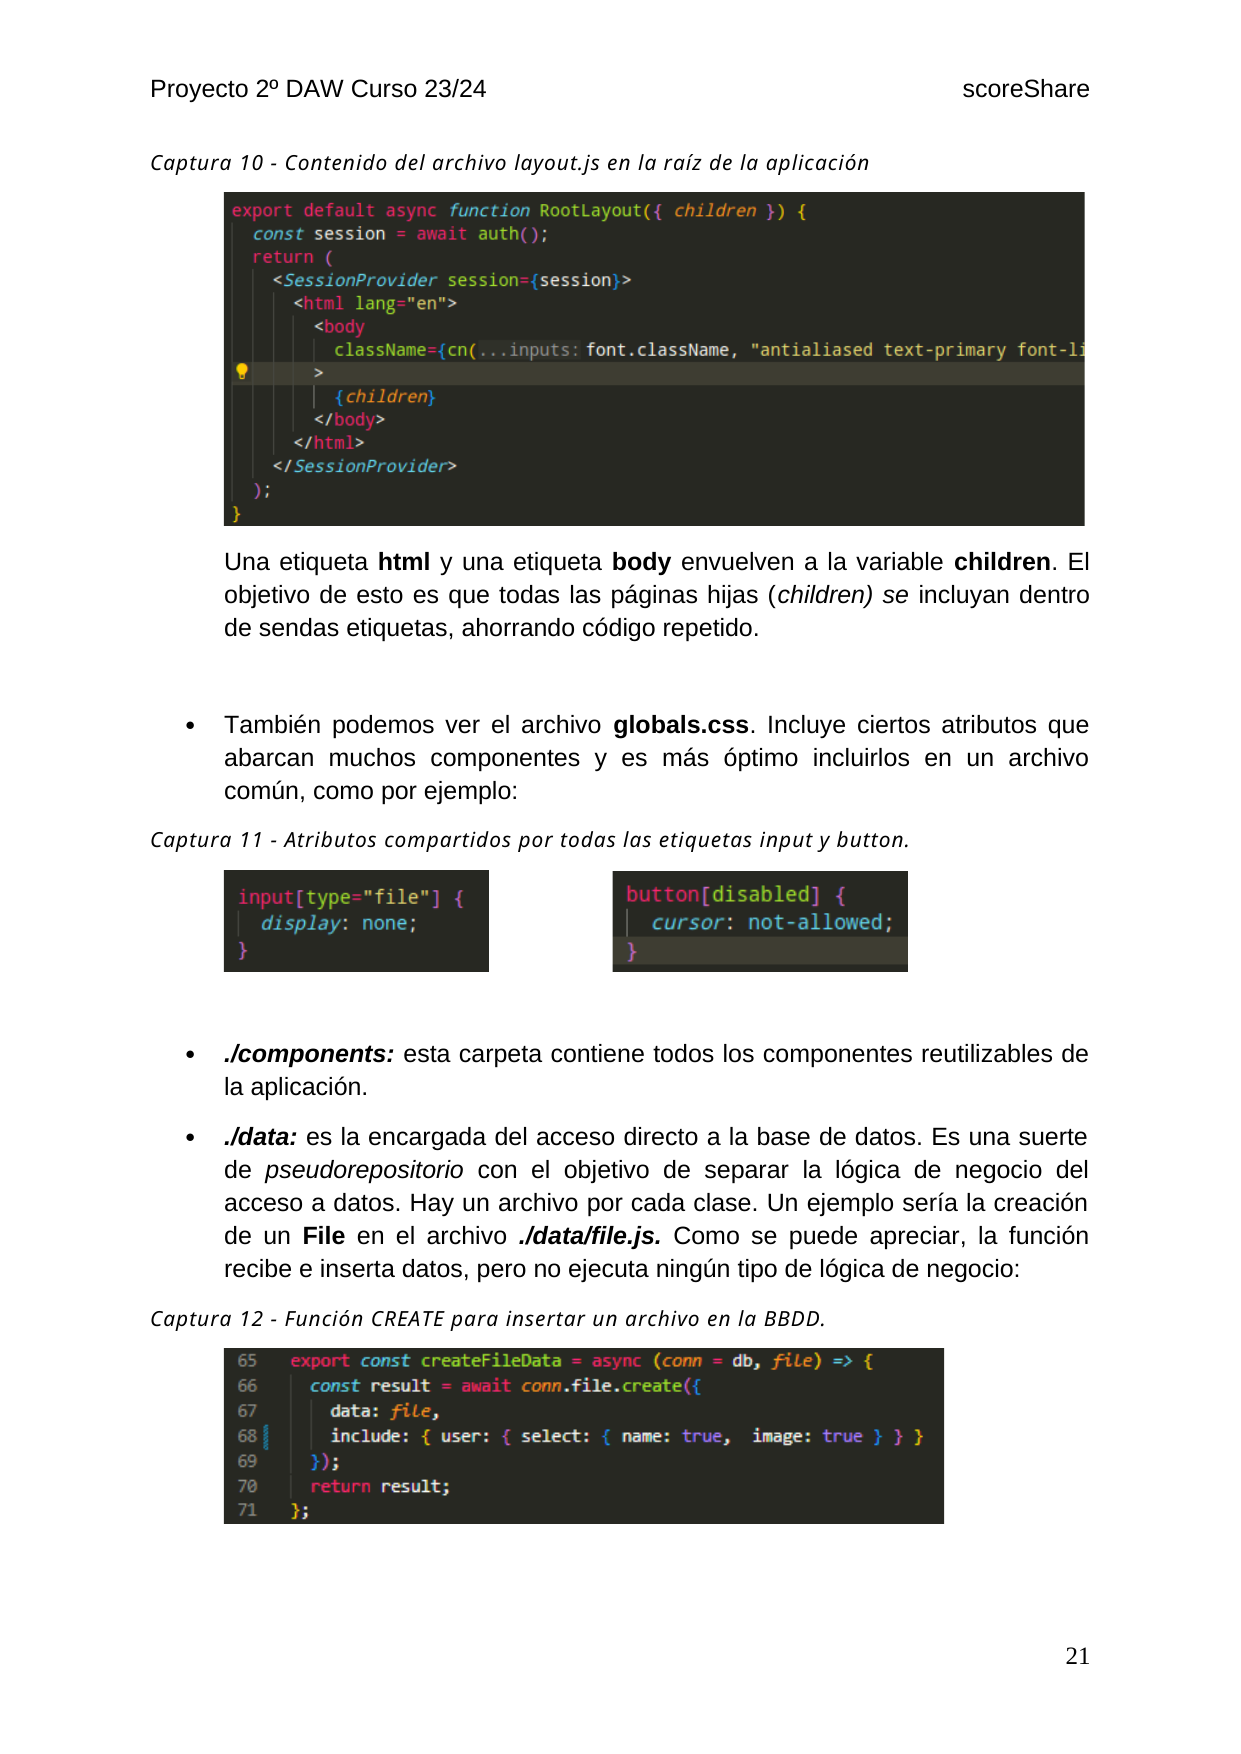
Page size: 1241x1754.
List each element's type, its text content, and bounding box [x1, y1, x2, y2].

text Una etiqueta html y una etiqueta body envuelven a la variable children. El objetivo de esto es que todas las páginas hijas (children) se incluyan dentro de sendas etiquetas, ahorrando código repetido. [224, 547, 1090, 641]
text Captura - Función CREATE para insertar un archivo en la BBDD. [150, 1304, 1090, 1332]
list ./data: es la encargada del acceso directo a la base de datos. Es una suerte de pseudorepositorio con el objetivo de separar la lógica de negocio del acceso a datos. Hay un archivo por cada clase. Un ejemplo sería la creación de un File en el archivo ./data/file.js. Como se puede apreciar, la función recibe e inserta datos, pero no ejecuta ningún tipo de lógica de negocio: [186, 1122, 1090, 1283]
text Captura - Atributos compartidos por todas las etiquetas input y button. [150, 825, 1090, 854]
picture [223, 870, 489, 972]
picture [223, 1348, 945, 1524]
picture [223, 192, 1085, 526]
list ./components: esta carpeta contiene todos los componentes reutilizables de la aplicación. [186, 1039, 1090, 1101]
text Captura - Contenido del archivo layout.js en la raíz de la aplicación [150, 148, 1090, 176]
list También podemos ver el archivo globals.css. Incluye ciertos atributos que abarcan muchos componentes y es más óptimo incluirlos en un archivo común, como por ejemplo: [186, 710, 1090, 804]
picture [612, 871, 908, 972]
